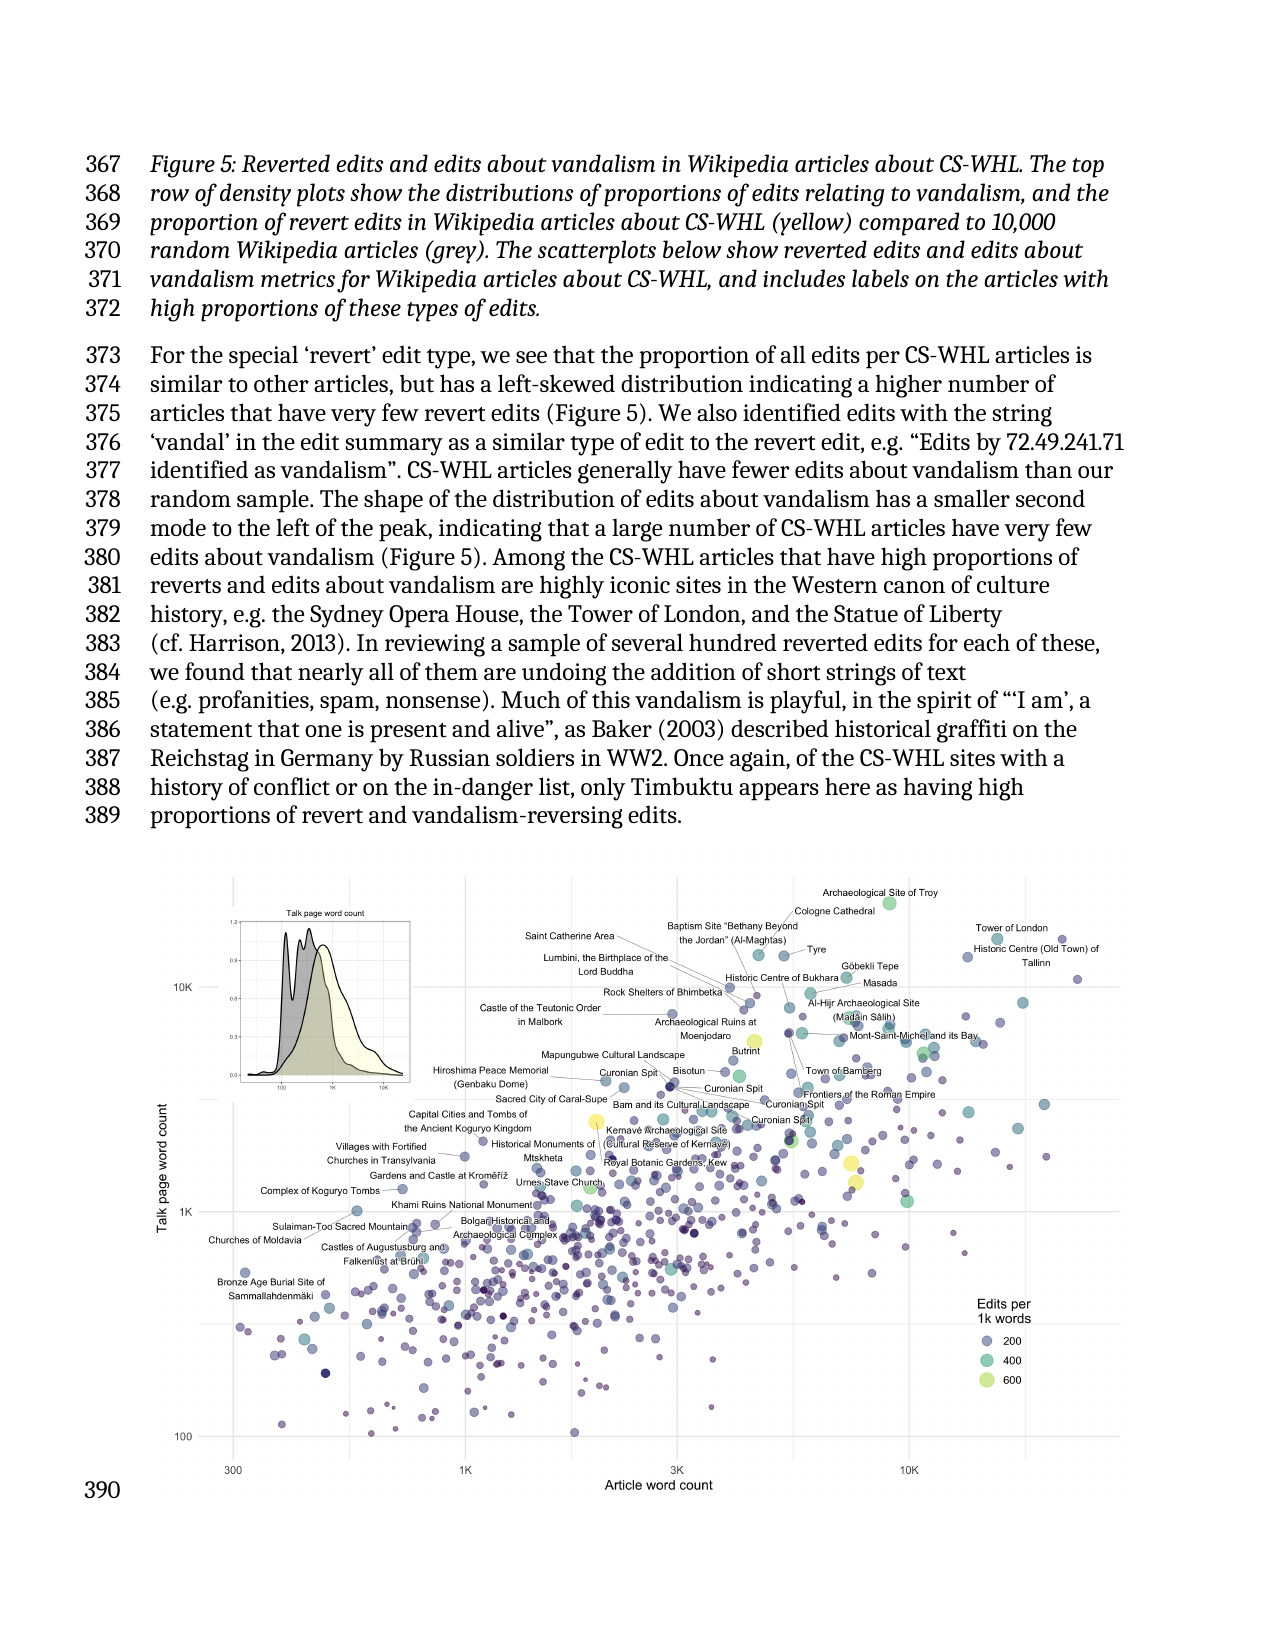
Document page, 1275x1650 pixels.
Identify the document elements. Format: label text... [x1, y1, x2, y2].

picture [150, 848, 1125, 1499]
text For the special ‘revert’ edit type, we see that the proportion of all edits per CS-WHL articles is similar to other articles, but has a left-skewed distribution indicating a higher number of articles that have very few revert edits (Figure 5). We also identified edits with the string ‘vandal’ in the edit summary as a similar type of edit to the revert edit, e.g. “Edits by 72.49.241.71 identified as vandalism”. CS-WHL articles generally have fewer edits about vandalism than our random sample. The shape of the distribution of edits about vandalism has a smaller second mode to the left of the peak, indicating that a large number of CS-WHL articles have very few edits about vandalism (Figure 5). Among the CS-WHL articles that have high proportions of reverts and edits about vandalism are highly iconic sites in the Western canon of culture history, e.g. the Sydney Opera House, the Tower of London, and the Statue of Liberty (cf. Harrison, 2013). In reviewing a sample of several hundred reverted edits for each of these, we found that nearly all of them are undoing the addition of short strings of text (e.g. profanities, spam, nonsense). Much of this vandalism is playful, in the spirit of “‘I am’, a statement that one is present and alive”, as Baker (2003) described historical graffiti on the Reichstag in Germany by Russian soldiers in WW2. Once again, of the CS-WHL sites with a history of conflict or on the in-danger list, only Timbuktu appears here as having high proportions of revert and vandalism-reversing edits. [150, 341, 1125, 830]
text Figure 5: Reverted edits and edits about vandalism in Wikipedia articles about CS-WHL. The top row of density plots show the distributions of proportions of edits relating to vandalism, and the proportion of revert edits in Wikipedia articles about CS-WHL (yellow) compared to 10,000 random Wikipedia articles (grey). The scatterplots below show reverted edits and edits about vandalism metrics for Wikipedia articles about CS-WHL, and includes labels on the articles with high proportions of these types of edits. [150, 150, 1125, 322]
